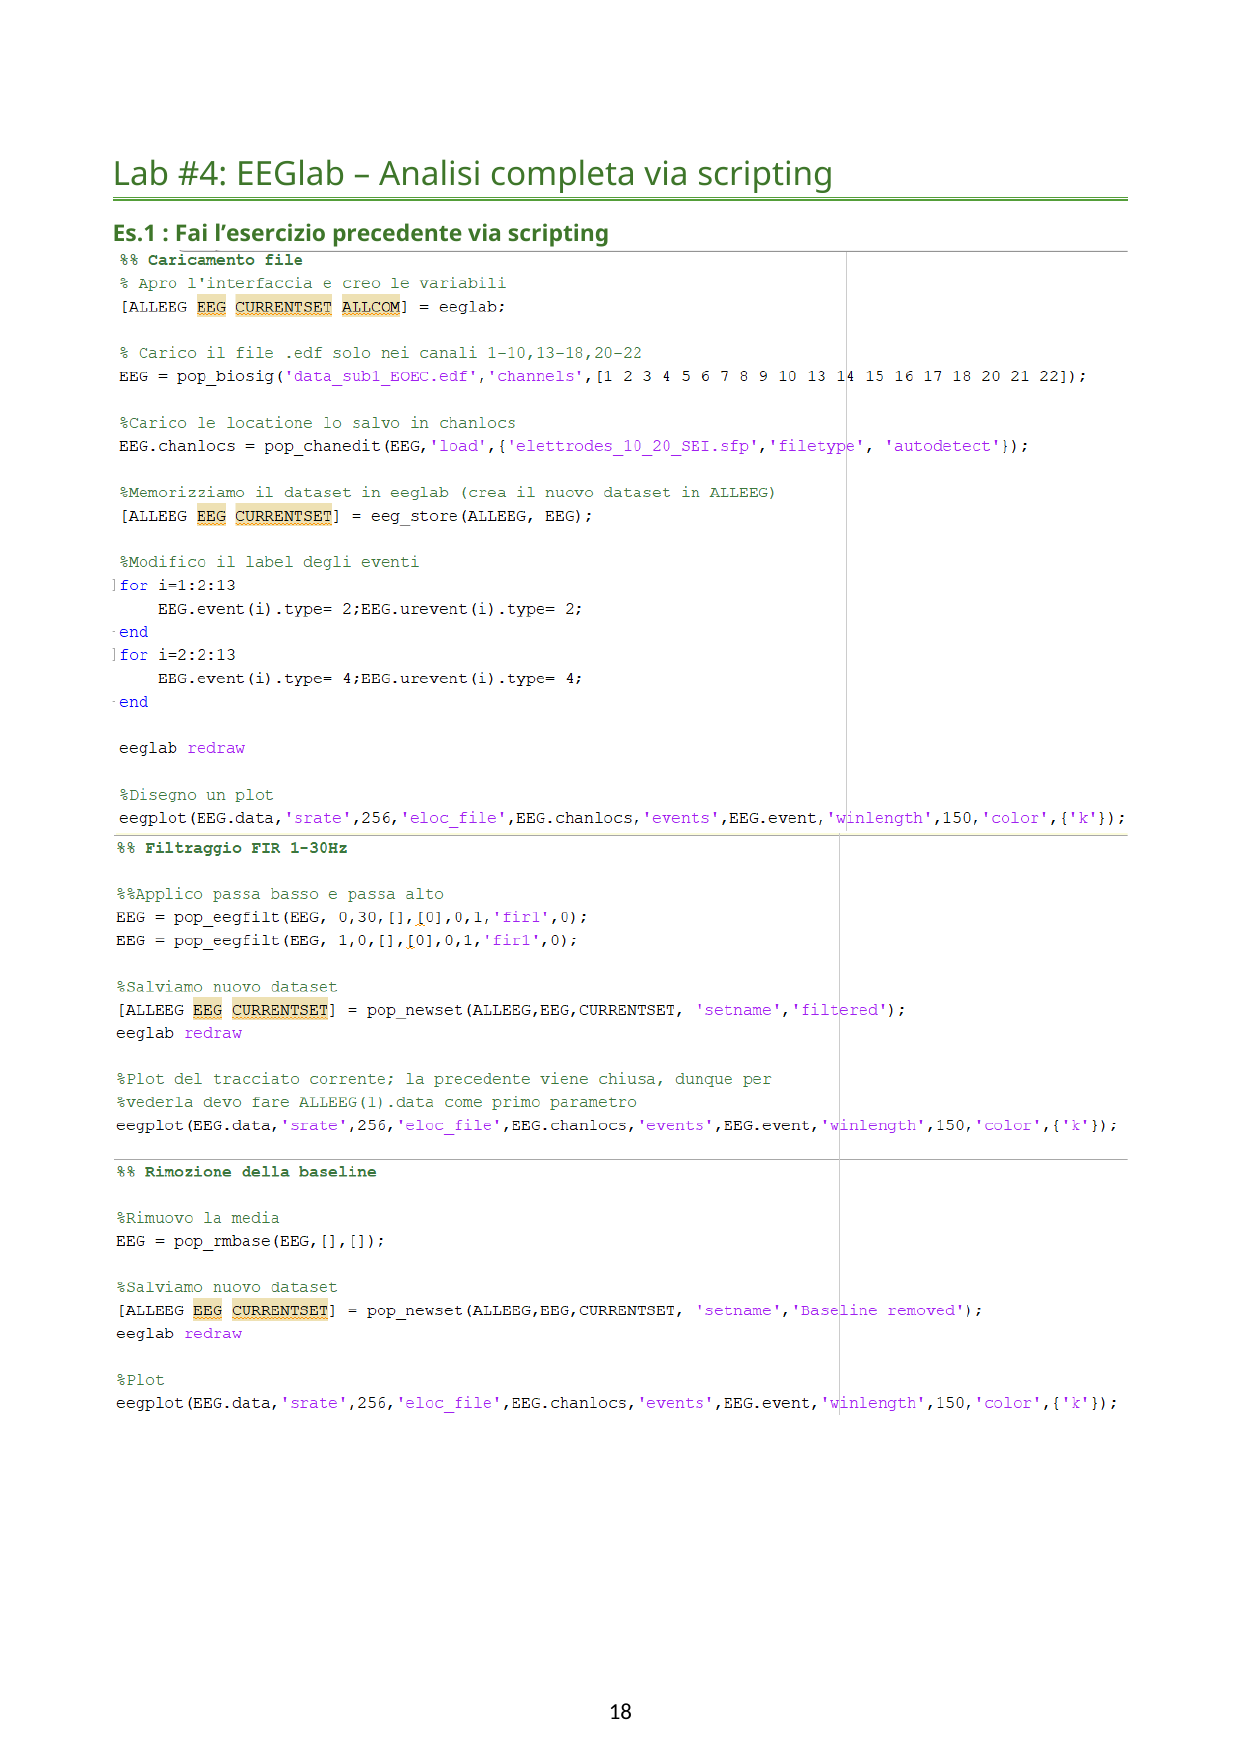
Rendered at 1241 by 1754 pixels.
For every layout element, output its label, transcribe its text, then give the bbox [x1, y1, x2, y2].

picture [112, 833, 1128, 1415]
subtitle Es.1 : Fai l’esercizio precedente via scripting [112, 217, 1128, 248]
picture [112, 250, 1128, 831]
subtitle Lab #4: EEGlab – Analisi completa via scripting [112, 150, 1128, 201]
